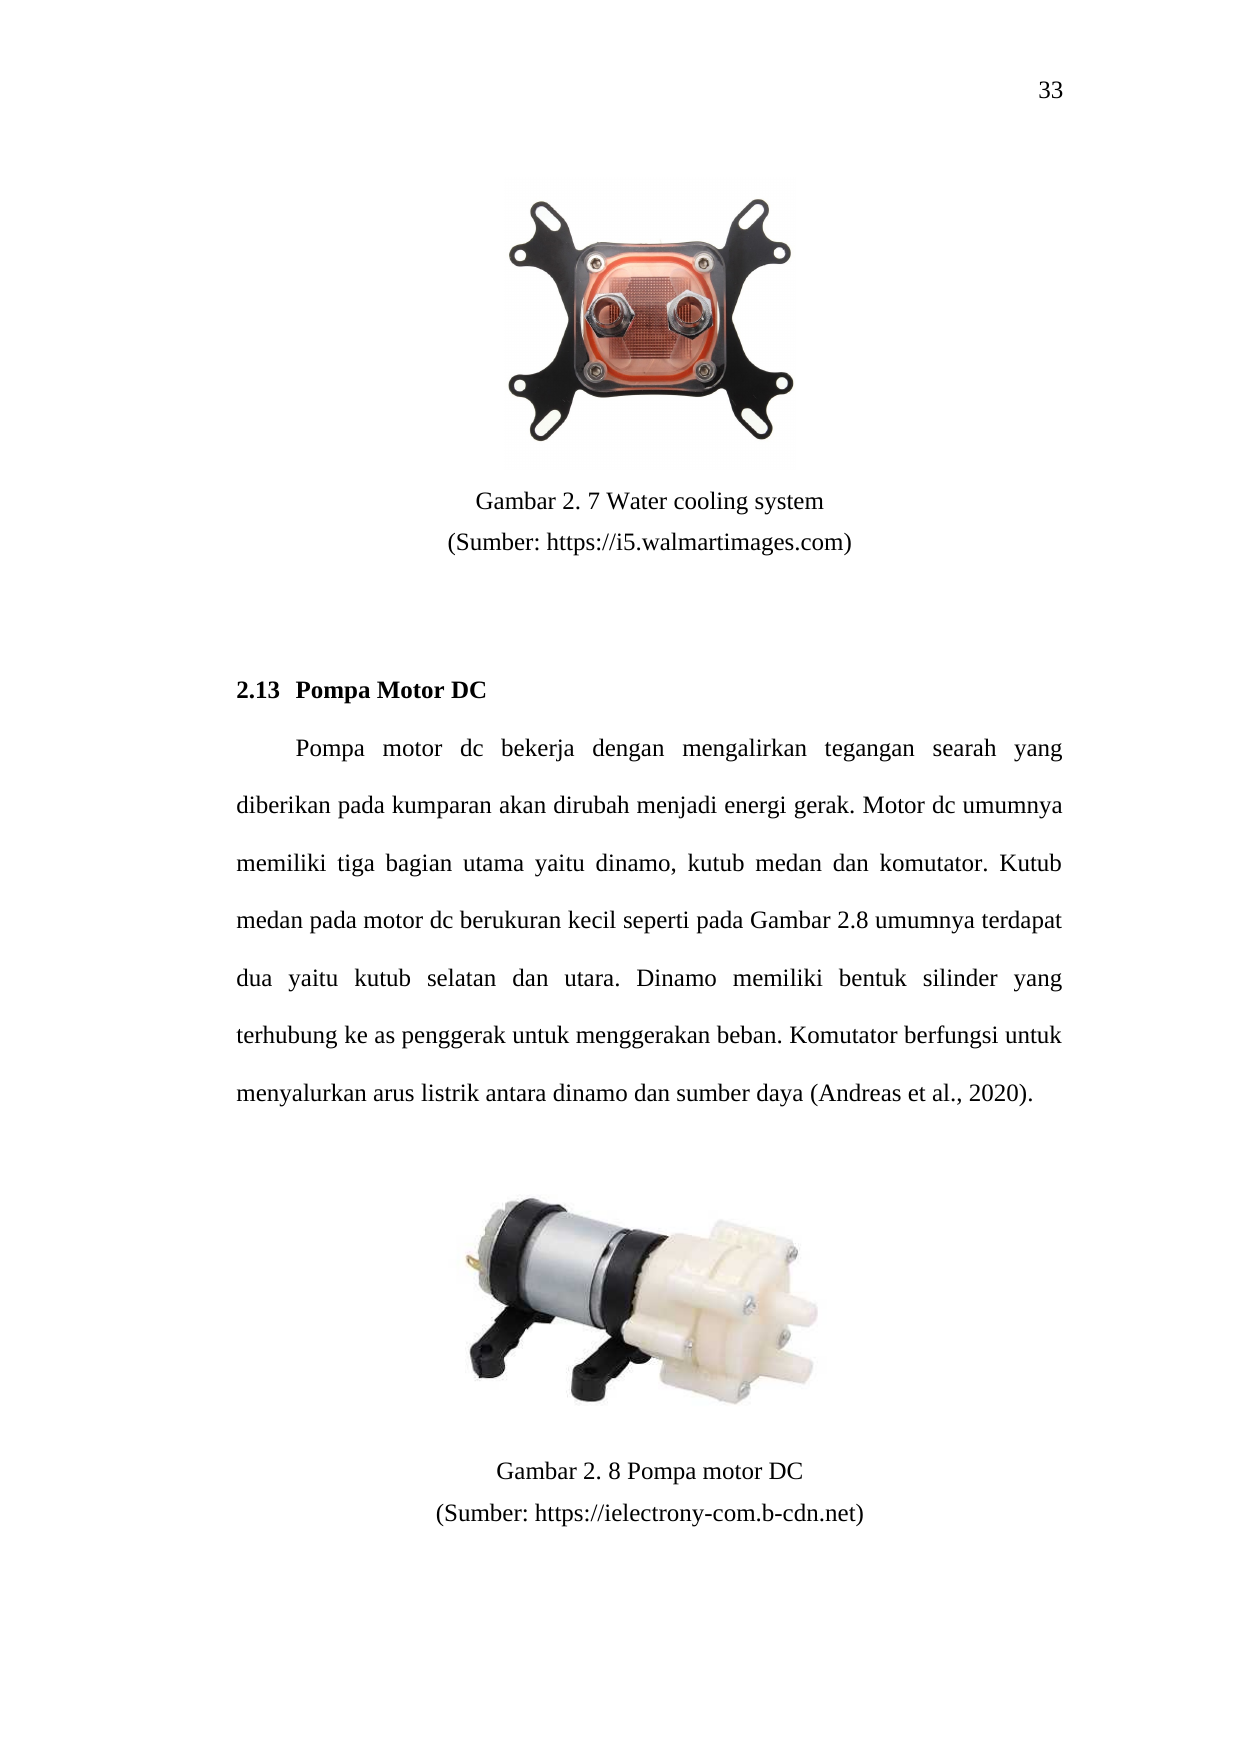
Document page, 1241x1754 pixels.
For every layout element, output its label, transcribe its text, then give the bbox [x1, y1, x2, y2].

picture [440, 1152, 859, 1440]
text (Sumber: https://i5.walmartimages.com) [236, 527, 1063, 556]
picture [503, 177, 796, 470]
text (Sumber: https://ielectrony-com.b-cdn.net) [236, 1498, 1063, 1526]
text Gambar 2. 8 Pompa motor DC [236, 1456, 1063, 1485]
subtitle Pompa Motor DC [236, 676, 1063, 704]
text Gambar 2. 7 Water cooling system [236, 486, 1063, 515]
text Pompa motor dc bekerja dengan mengalirkan tegangan searah yang diberikan pada kumparan akan dirubah menjadi energi gerak. Motor dc umumnya memiliki tiga bagian utama yaitu dinamo, kutub medan dan komutator. Kutub medan pada motor dc berukuran kecil seperti pada Gambar 2.8 umumnya terdapat dua yaitu kutub selatan dan utara. Dinamo memiliki bentuk silinder yang terhubung ke as penggerak untuk menggerakan beban. Komutator berfungsi untuk menyalurkan arus listrik antara dinamo dan sumber daya (Andreas et al., 2020). [236, 733, 1063, 1107]
